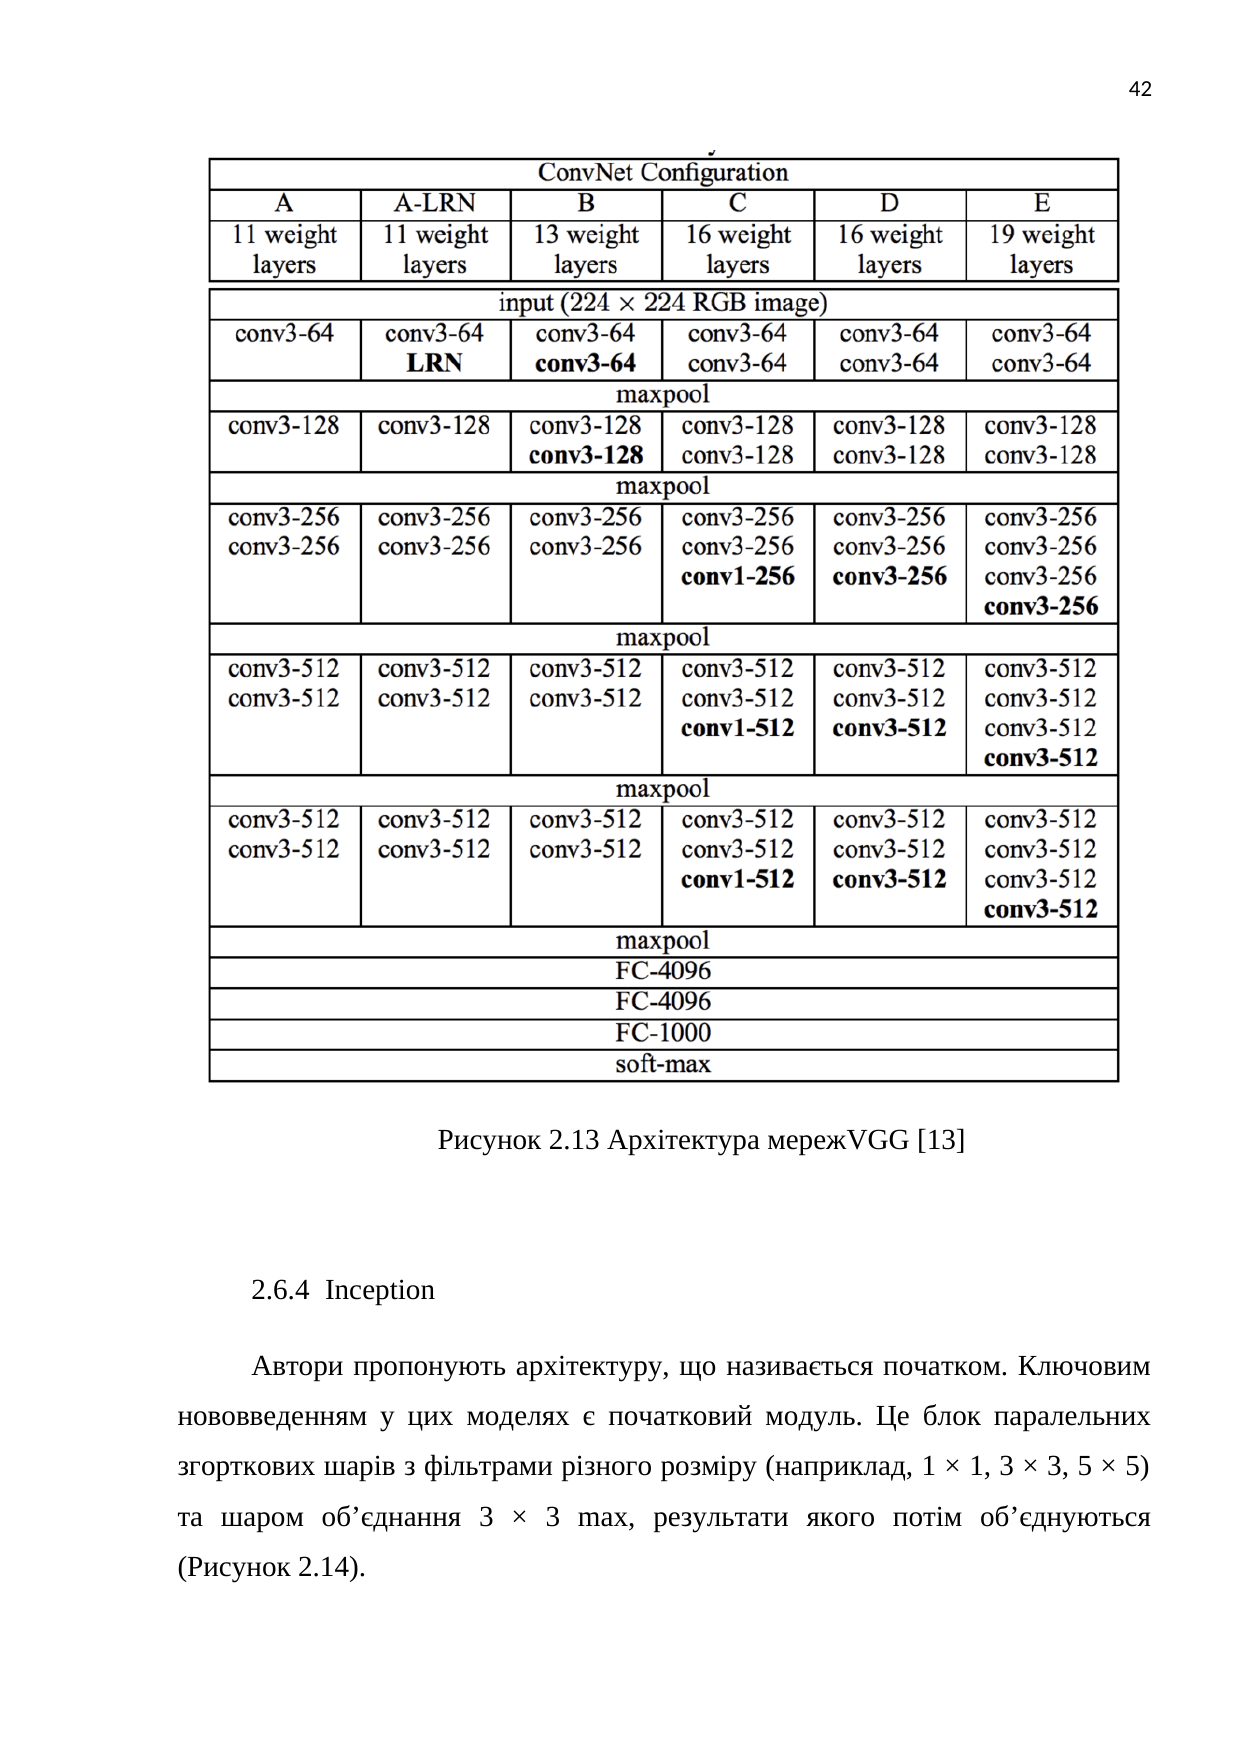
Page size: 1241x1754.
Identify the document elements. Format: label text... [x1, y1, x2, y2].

text Inception [251, 1272, 1152, 1306]
text Автори пропонують архітектуру, що називається початком. Ключовим нововведенням у цих моделях є початковий модуль. Це блок паралельних згорткових шарів з фільтрами різного розміру (наприклад, 1 × 1, 3 × 3, 5 × 5) та шаром об’єднання 3 × 3 max, результати якого потім об’єднуються (Рисунок 2.14). [177, 1348, 1152, 1582]
picture [194, 150, 1135, 1106]
text Рисунок 2.13 Архітектура мережVGG [13] [177, 1122, 1152, 1155]
